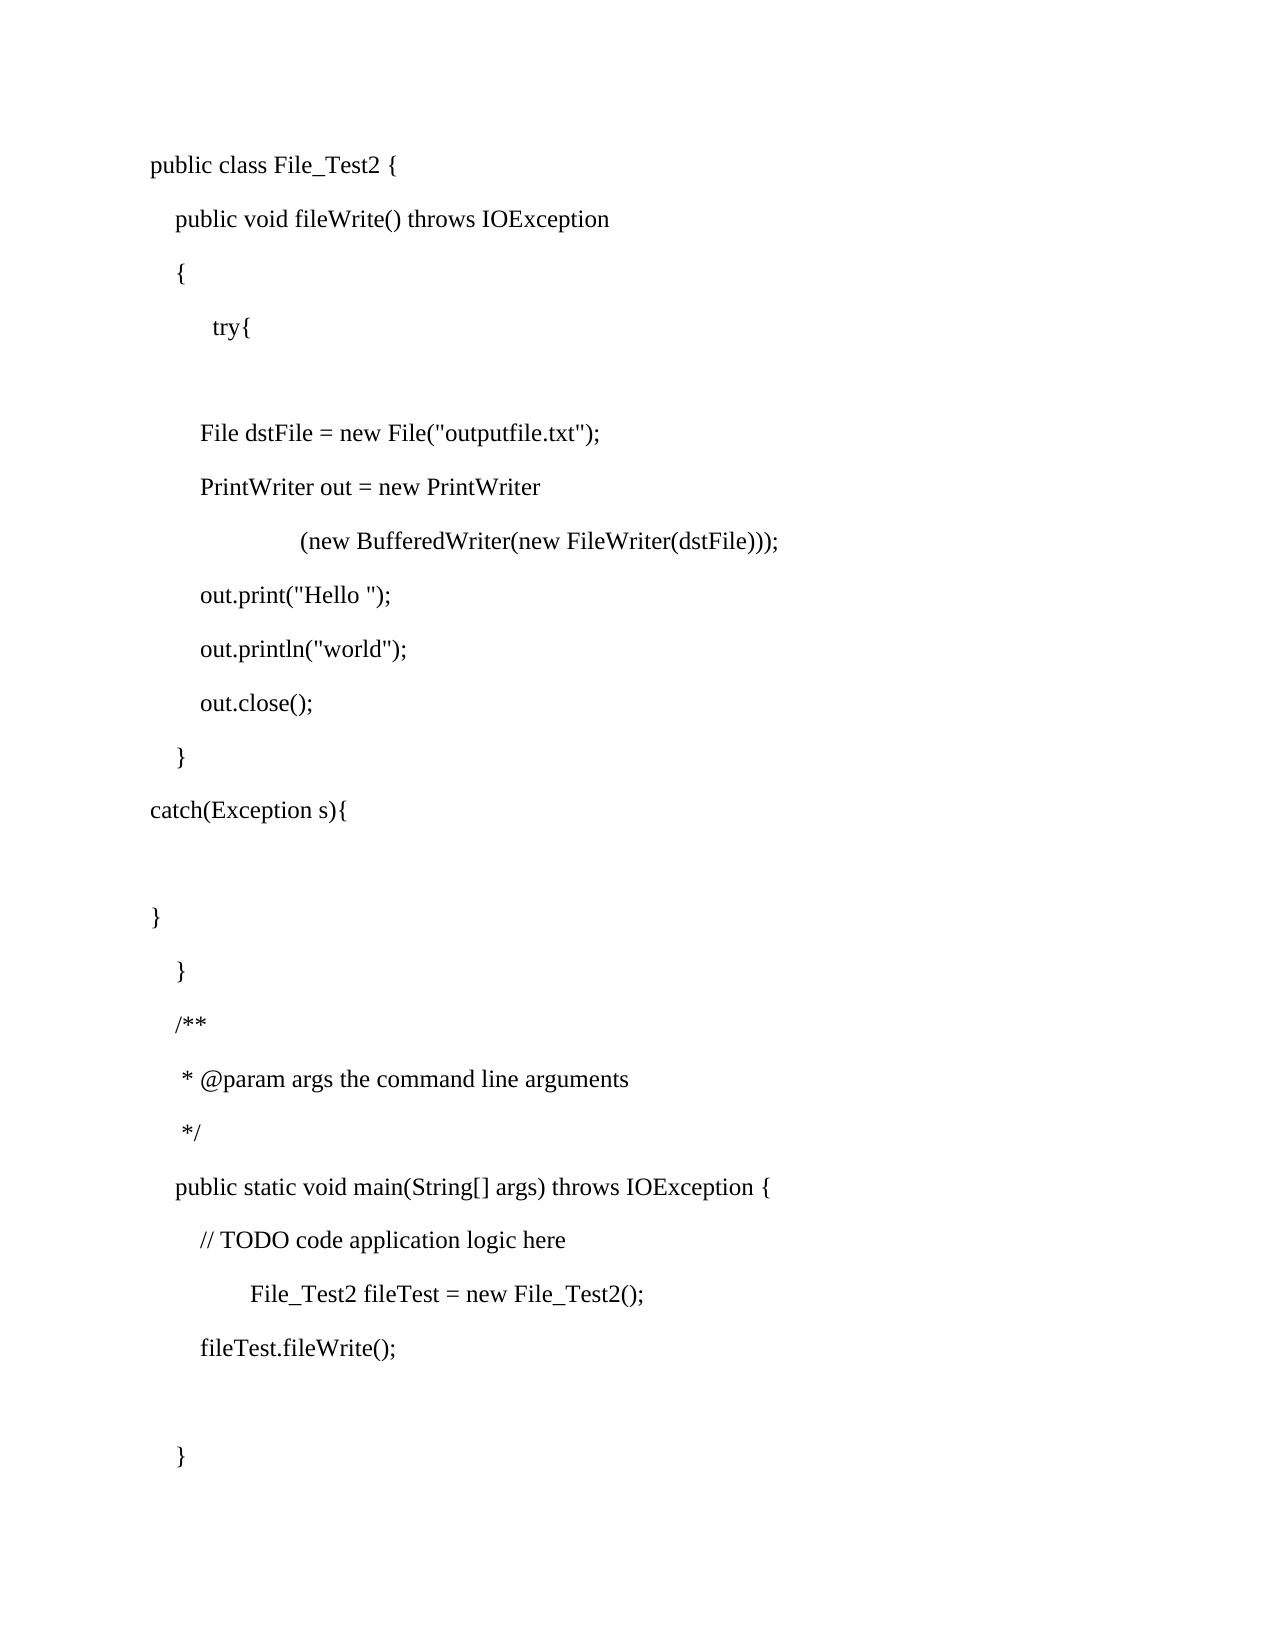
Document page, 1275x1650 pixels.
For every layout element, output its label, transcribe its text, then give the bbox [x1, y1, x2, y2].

text out.println("world"); [150, 634, 1125, 663]
text /** [150, 1010, 1125, 1039]
text // TODO code application logic here [150, 1225, 1125, 1254]
text File dstFile = new File("outputfile.txt"); [150, 418, 1125, 447]
text } [150, 1441, 1125, 1469]
text public void fileWrite() throws IOException [150, 204, 1125, 233]
text out.print("Hello "); [150, 580, 1125, 609]
text PrintWriter out = new PrintWriter [150, 472, 1125, 501]
text * @param args the command line arguments [150, 1064, 1125, 1093]
text File_Test2 fileTest = new File_Test2(); [150, 1279, 1125, 1308]
text try{ [150, 312, 1125, 340]
text } [150, 902, 1125, 931]
text } [150, 742, 1125, 770]
text public static void main(String[] args) throws IOException { [150, 1172, 1125, 1200]
text { [150, 258, 1125, 286]
text public class File_Test2 { [150, 150, 1125, 179]
text out.close(); [150, 688, 1125, 716]
text (new BufferedWriter(new FileWriter(dstFile))); [150, 526, 1125, 555]
text catch(Exception s){ [150, 795, 1125, 824]
text fileTest.fileWrite(); [150, 1333, 1125, 1362]
text */ [150, 1118, 1125, 1146]
text } [150, 956, 1125, 985]
